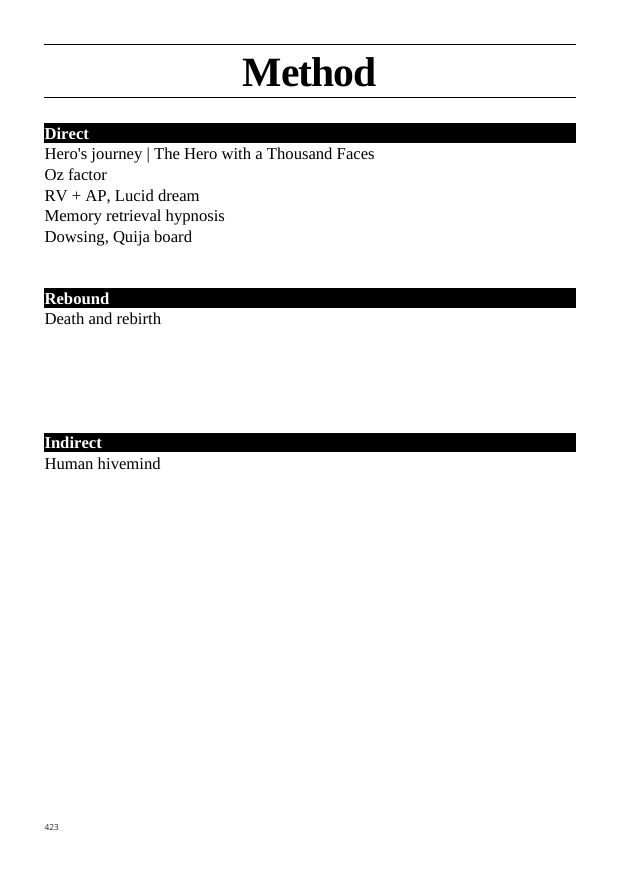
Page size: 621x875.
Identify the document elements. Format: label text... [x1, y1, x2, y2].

text Human hivemind [44, 453, 576, 473]
text RV + AP, Lucid dream [44, 185, 576, 204]
text Dowsing, Quija board [44, 227, 576, 246]
text Memory retrieval hypnosis [44, 206, 576, 225]
subtitle Method [44, 45, 576, 97]
subtitle Direct [44, 123, 576, 143]
text Death and rebirth [44, 309, 576, 328]
subtitle Indirect [44, 433, 576, 452]
text Hero's journey | The Hero with a Thousand Faces [44, 144, 576, 163]
subtitle Rebound [44, 288, 576, 308]
text Oz factor [44, 165, 576, 184]
